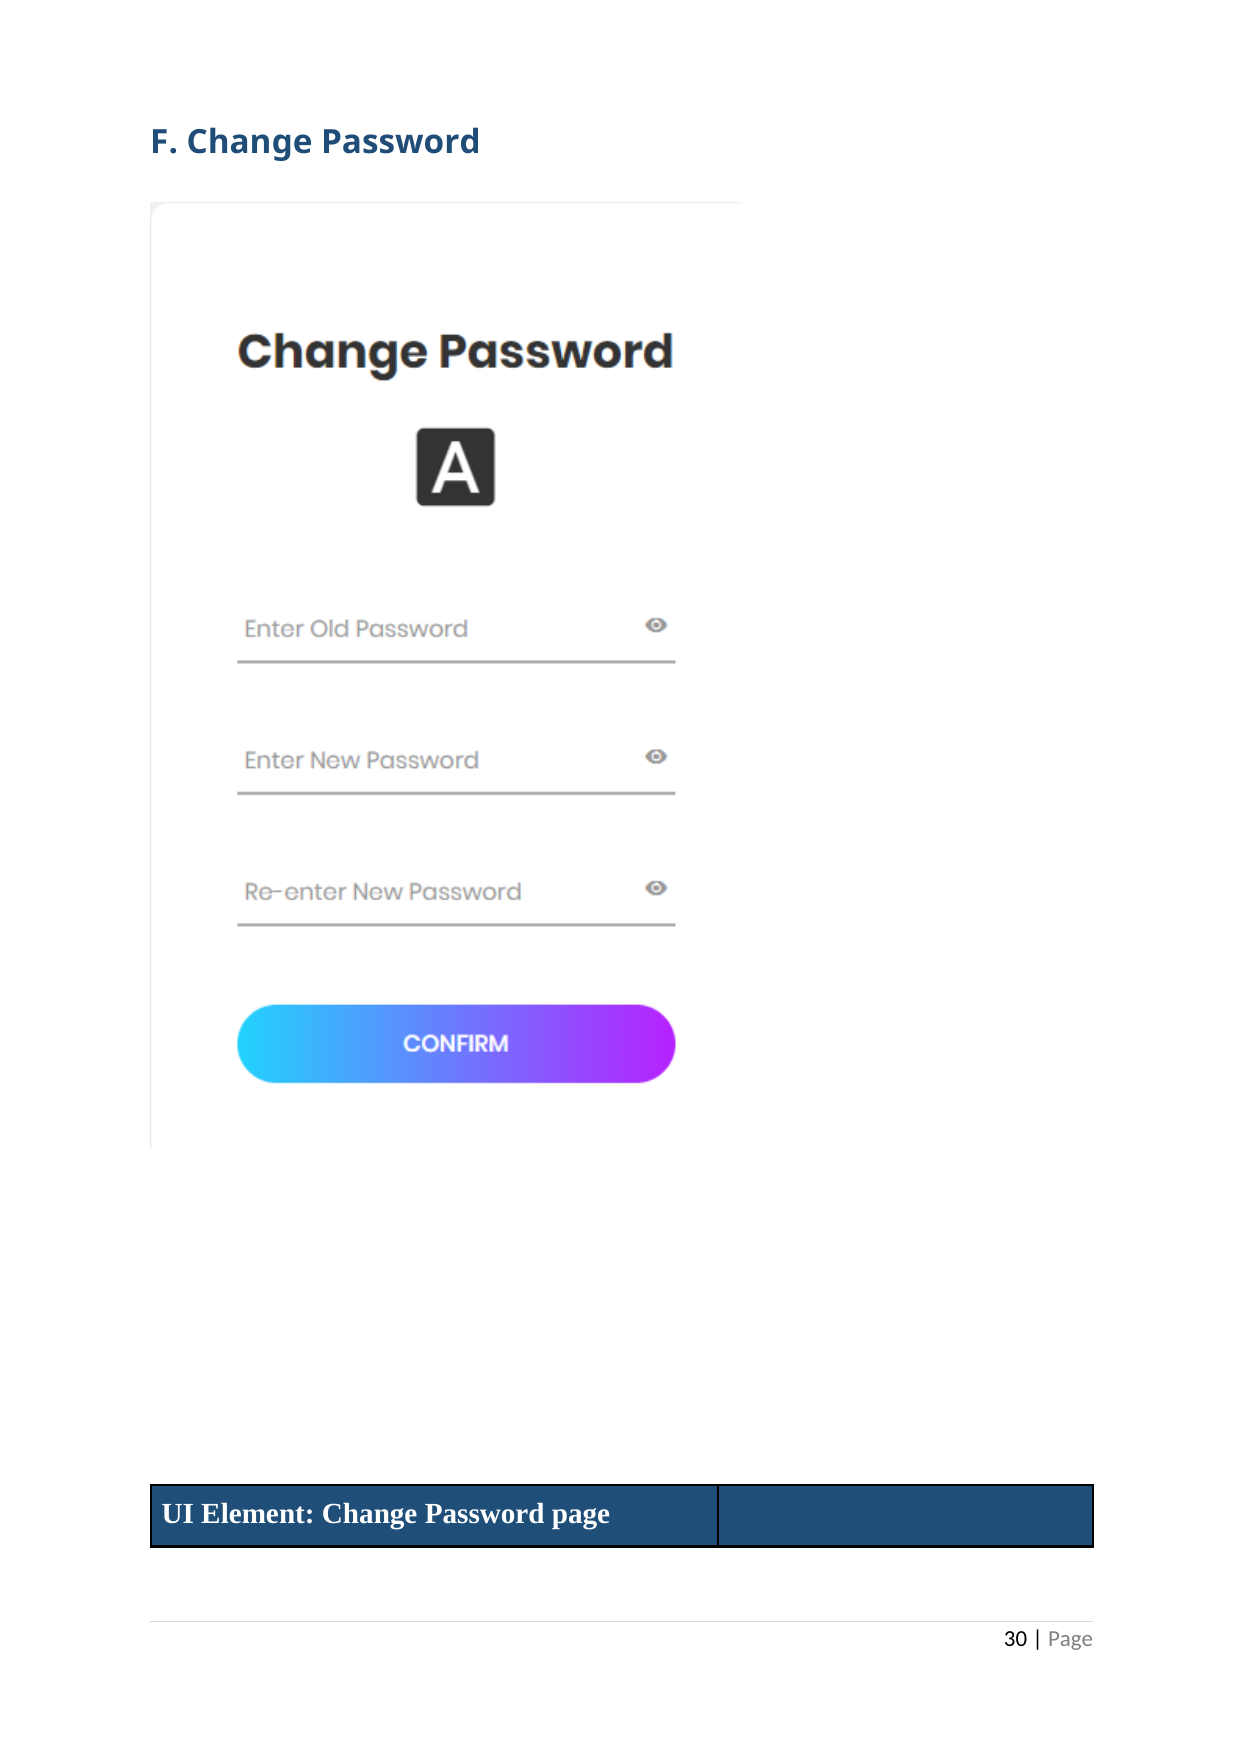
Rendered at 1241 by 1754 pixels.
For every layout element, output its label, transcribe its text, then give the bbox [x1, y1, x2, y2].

table_header [719, 1486, 1092, 1545]
subtitle F. Change Password [150, 118, 1093, 200]
picture [150, 202, 743, 1149]
table_header UI Element: Change Password page [152, 1486, 717, 1545]
